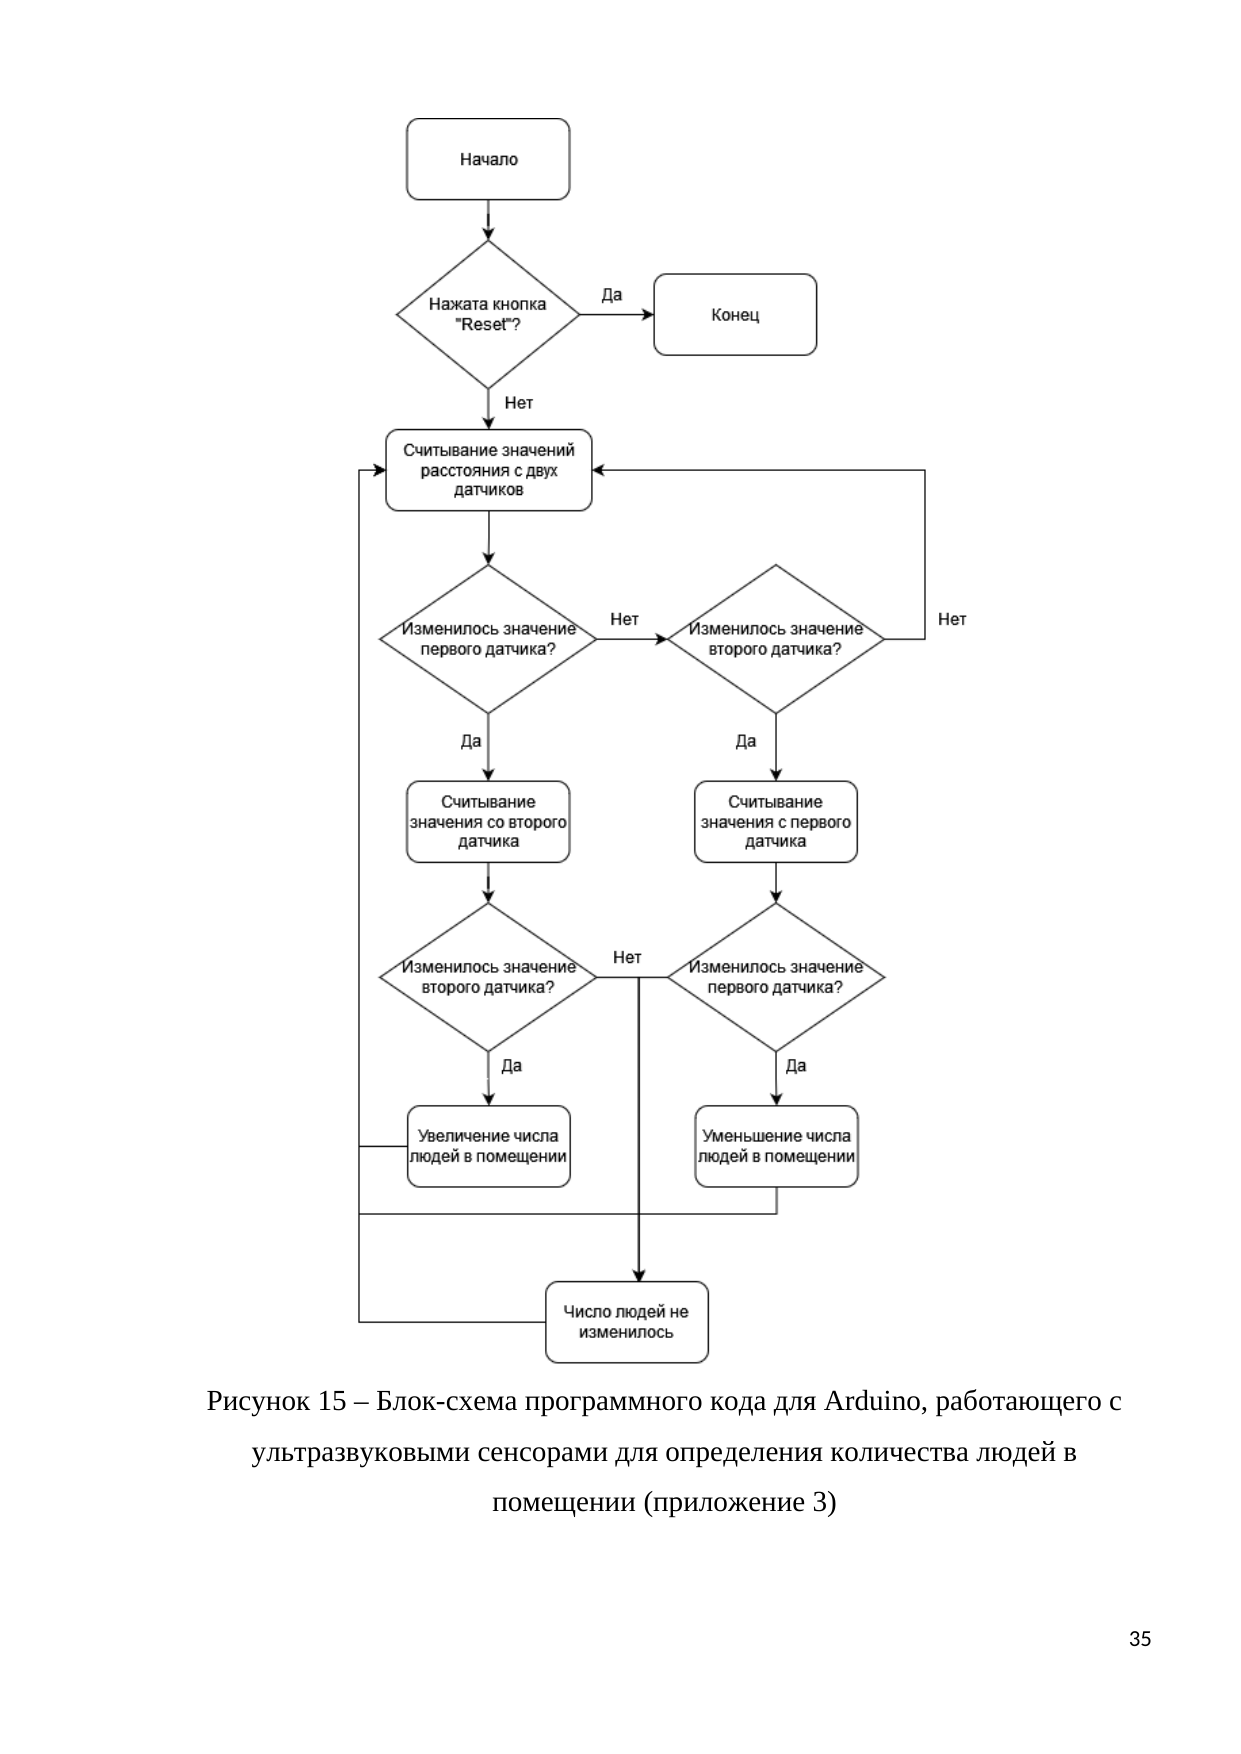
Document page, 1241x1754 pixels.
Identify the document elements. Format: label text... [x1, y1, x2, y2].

picture [349, 118, 980, 1365]
text Рисунок 15 – Блок-схема программного кода для Arduino, работающего с ультразвуковыми сенсорами для определения количества людей в помещении (приложение 3) [177, 1383, 1152, 1518]
